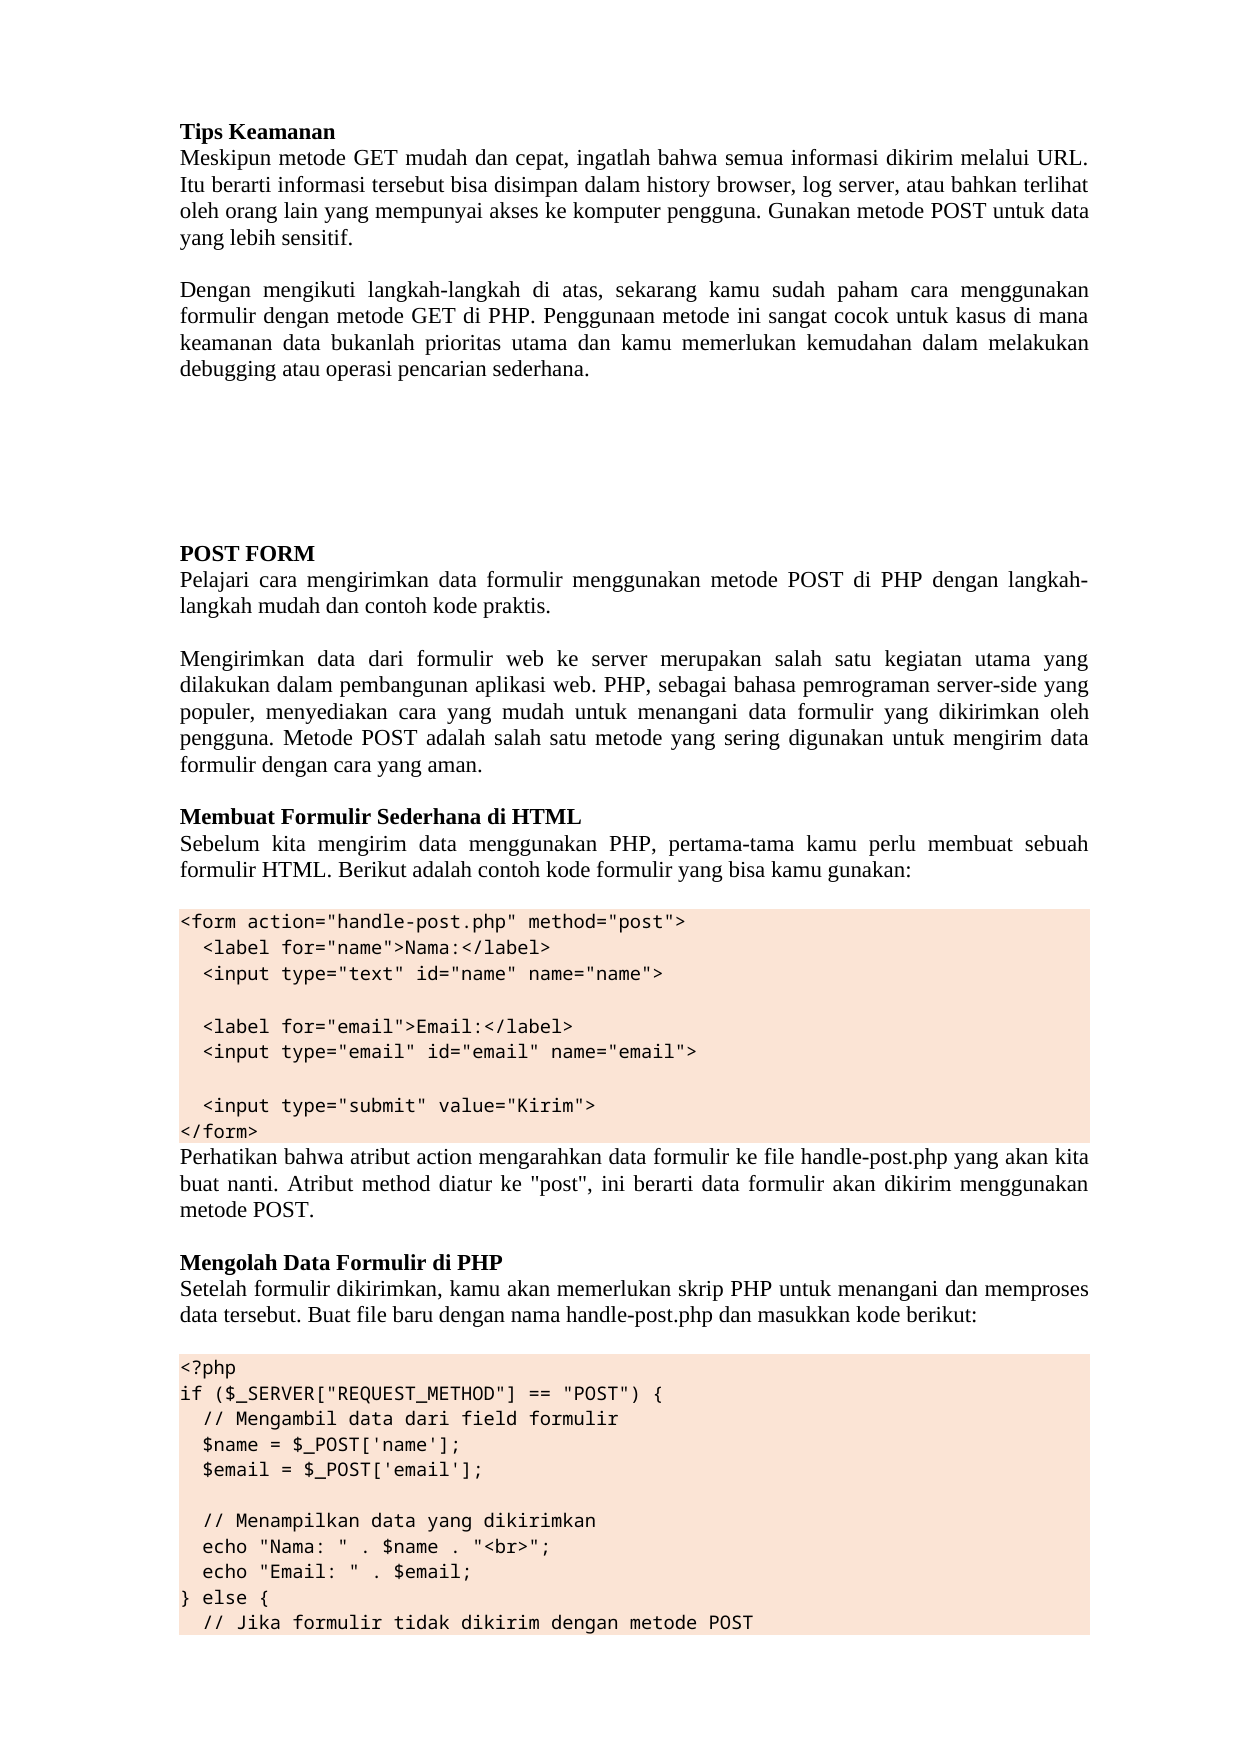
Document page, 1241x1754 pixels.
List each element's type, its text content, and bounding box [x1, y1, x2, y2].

text <input type="text" id="name" name="name"> [179, 960, 1090, 985]
text Mengolah Data Formulir di PHP [179, 1249, 1090, 1275]
text Membuat Formulir Sederhana di HTML [179, 803, 1090, 830]
text Perhatikan bahwa atribut action mengarahkan data formulir ke file handle-post.php yang akan kita buat nanti. Atribut method diatur ke "post", ini berarti data formulir akan dikirim menggunakan metode POST. [179, 1143, 1090, 1222]
text $name = $_POST['name']; [179, 1431, 1090, 1456]
text // Menampilkan data yang dikirimkan [179, 1507, 1090, 1533]
text Pelajari cara mengirimkan data formulir menggunakan metode POST di PHP dengan langkah-langkah mudah dan contoh kode praktis. [179, 566, 1090, 619]
text $email = $_POST['email']; [179, 1456, 1090, 1482]
text if ($_SERVER["REQUEST_METHOD"] == "POST") { [179, 1380, 1090, 1405]
text Tips Keamanan [179, 118, 1090, 144]
text <form action="handle-post.php" method="post"> [179, 909, 1090, 934]
text Setelah formulir dikirimkan, kamu akan memerlukan skrip PHP untuk menangani dan memproses data tersebut. Buat file baru dengan nama handle-post.php dan masukkan kode berikut: [179, 1275, 1090, 1328]
text Dengan mengikuti langkah-langkah di atas, sekarang kamu sudah paham cara menggunakan formulir dengan metode GET di PHP. Penggunaan metode ini sangat cocok untuk kasus di mana keamanan data bukanlah prioritas utama dan kamu memerlukan kemudahan dalam melakukan debugging atau operasi pencarian sederhana. [179, 276, 1090, 382]
text Sebelum kita mengirim data menggunakan PHP, pertama-tama kamu perlu membuat sebuah formulir HTML. Berikut adalah contoh kode formulir yang bisa kamu gunakan: [179, 830, 1090, 882]
text // Mengambil data dari field formulir [179, 1405, 1090, 1431]
text <?php [179, 1354, 1090, 1380]
text </form> [179, 1118, 1090, 1143]
text <label for="name">Nama:</label> [179, 934, 1090, 960]
text echo "Nama: " . $name . "<br>"; [179, 1533, 1090, 1558]
text } else { [179, 1584, 1090, 1609]
text echo "Email: " . $email; [179, 1558, 1090, 1584]
text Mengirimkan data dari formulir web ke server merupakan salah satu kegiatan utama yang dilakukan dalam pembangunan aplikasi web. PHP, sebagai bahasa pemrograman server-side yang populer, menyediakan cara yang mudah untuk menangani data formulir yang dikirimkan oleh pengguna. Metode POST adalah salah satu metode yang sering digunakan untuk mengirim data formulir dengan cara yang aman. [179, 645, 1090, 777]
text // Jika formulir tidak dikirim dengan metode POST [179, 1609, 1090, 1635]
text <label for="email">Email:</label> [179, 1013, 1090, 1039]
text <input type="email" id="email" name="email"> [179, 1039, 1090, 1064]
text <input type="submit" value="Kirim"> [179, 1092, 1090, 1118]
text POST FORM [179, 540, 1090, 566]
text Meskipun metode GET mudah dan cepat, ingatlah bahwa semua informasi dikirim melalui URL. Itu berarti informasi tersebut bisa disimpan dalam history browser, log server, atau bahkan terlihat oleh orang lain yang mempunyai akses ke komputer pengguna. Gunakan metode POST untuk data yang lebih sensitif. [179, 144, 1090, 250]
